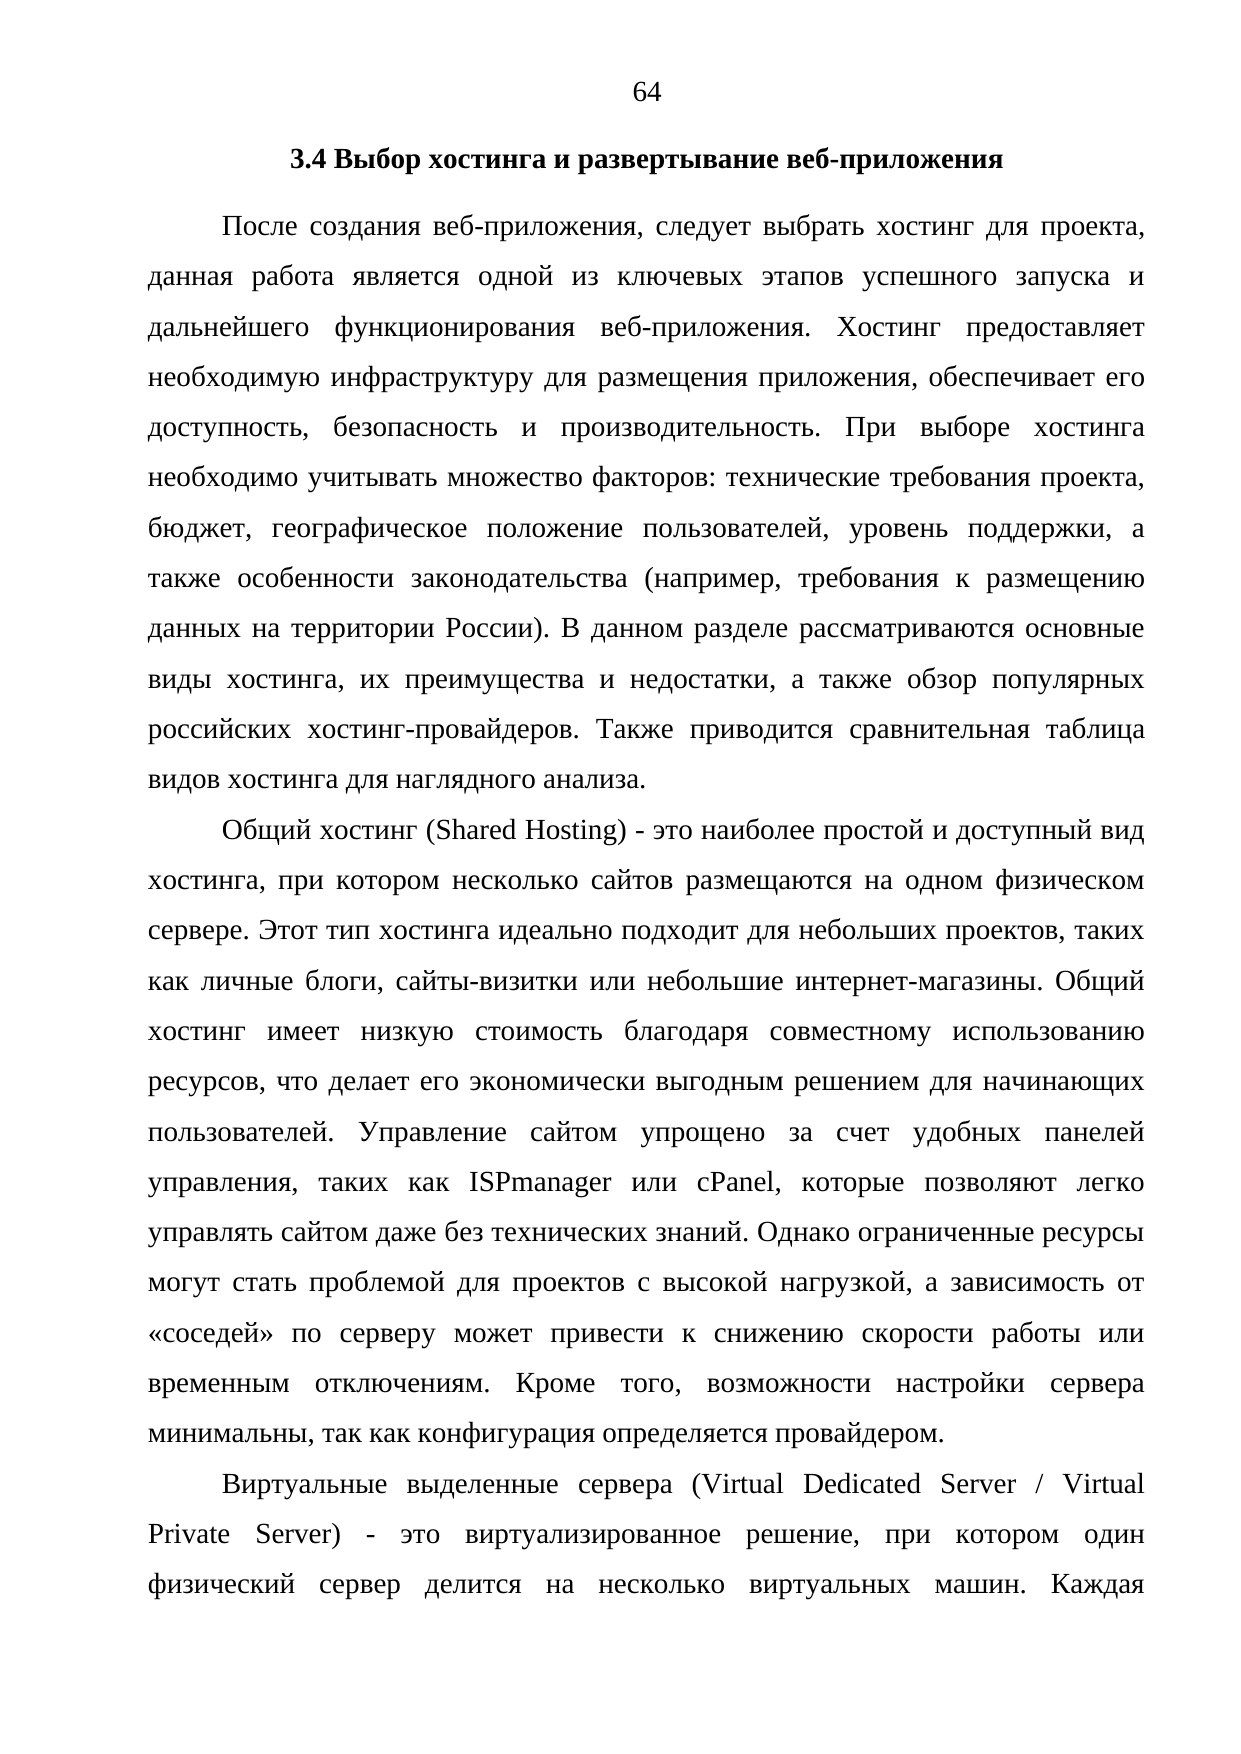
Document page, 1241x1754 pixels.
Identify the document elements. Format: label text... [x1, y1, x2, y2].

text Общий хостинг (Shared Hosting) - это наиболее простой и доступный вид хостинга, при котором несколько сайтов размещаются на одном физическом сервере. Этот тип хостинга идеально подходит для небольших проектов, таких как личные блоги, сайты-визитки или небольшие интернет-магазины. Общий хостинг имеет низкую стоимость благодаря совместному использованию ресурсов, что делает его экономически выгодным решением для начинающих пользователей. Управление сайтом упрощено за счет удобных панелей управления, таких как ISPmanager или cPanel, которые позволяют легко управлять сайтом даже без технических знаний. Однако ограниченные ресурсы могут стать проблемой для проектов с высокой нагрузкой, а зависимость от «соседей» по серверу может привести к снижению скорости работы или временным отключениям. Кроме того, возможности настройки сервера минимальны, так как конфигурация определяется провайдером. [148, 812, 1146, 1449]
text После создания веб-приложения, следует выбрать хостинг для проекта, данная работа является одной из ключевых этапов успешного запуска и дальнейшего функционирования веб-приложения. Хостинг предоставляет необходимую инфраструктуру для размещения приложения, обеспечивает его доступность, безопасность и производительность. При выборе хостинга необходимо учитывать множество факторов: технические требования проекта, бюджет, географическое положение пользователей, уровень поддержки, а также особенности законодательства (например, требования к размещению данных на территории России). В данном разделе рассматриваются основные виды хостинга, их преимущества и недостатки, а также обзор популярных российских хостинг-провайдеров. Также приводится сравнительная таблица видов хостинга для наглядного анализа. [148, 208, 1146, 795]
subtitle 3.4 Выбор хостинга и развертывание веб-приложения [148, 141, 1146, 174]
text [148, 1466, 1146, 1600]
